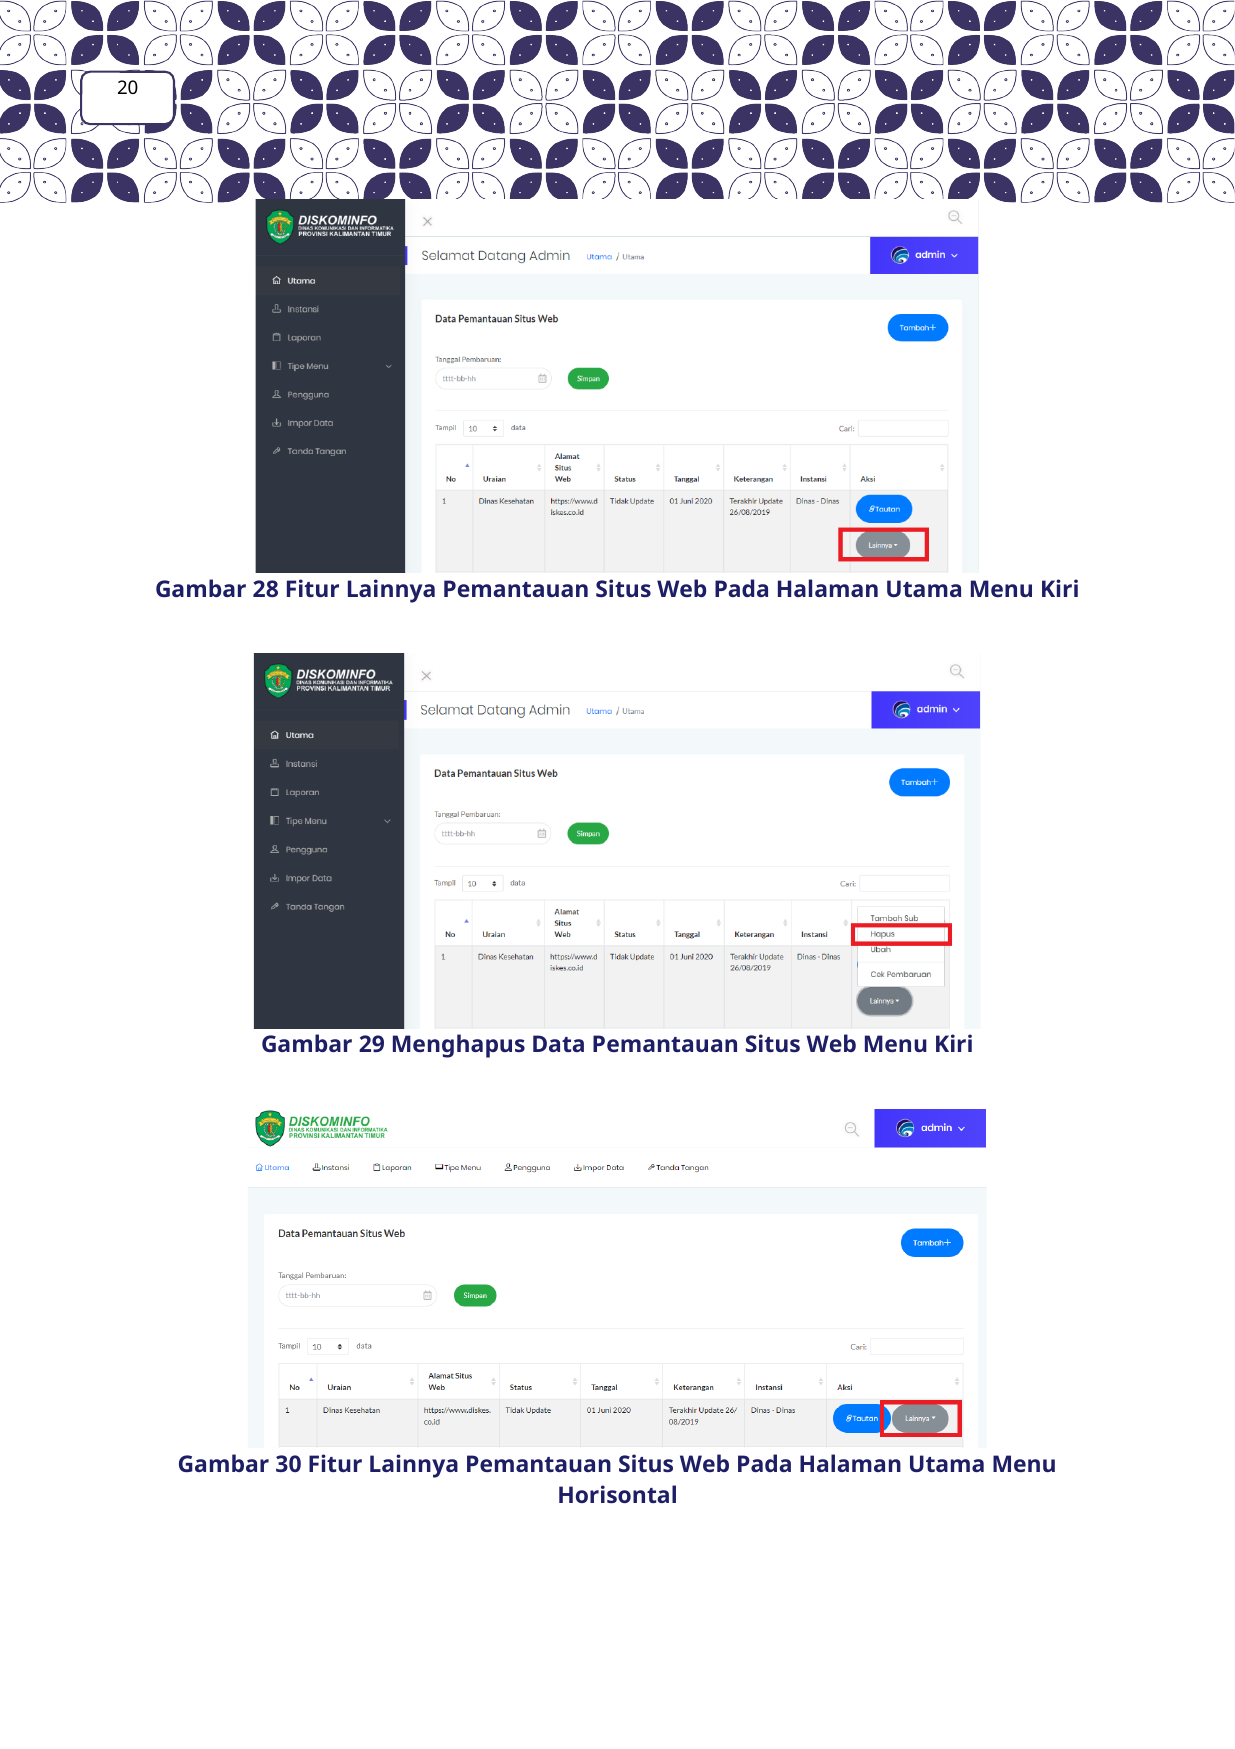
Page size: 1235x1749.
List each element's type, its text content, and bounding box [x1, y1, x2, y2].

picture [253, 653, 981, 1029]
picture [0, 0, 1235, 573]
picture [247, 1109, 987, 1448]
